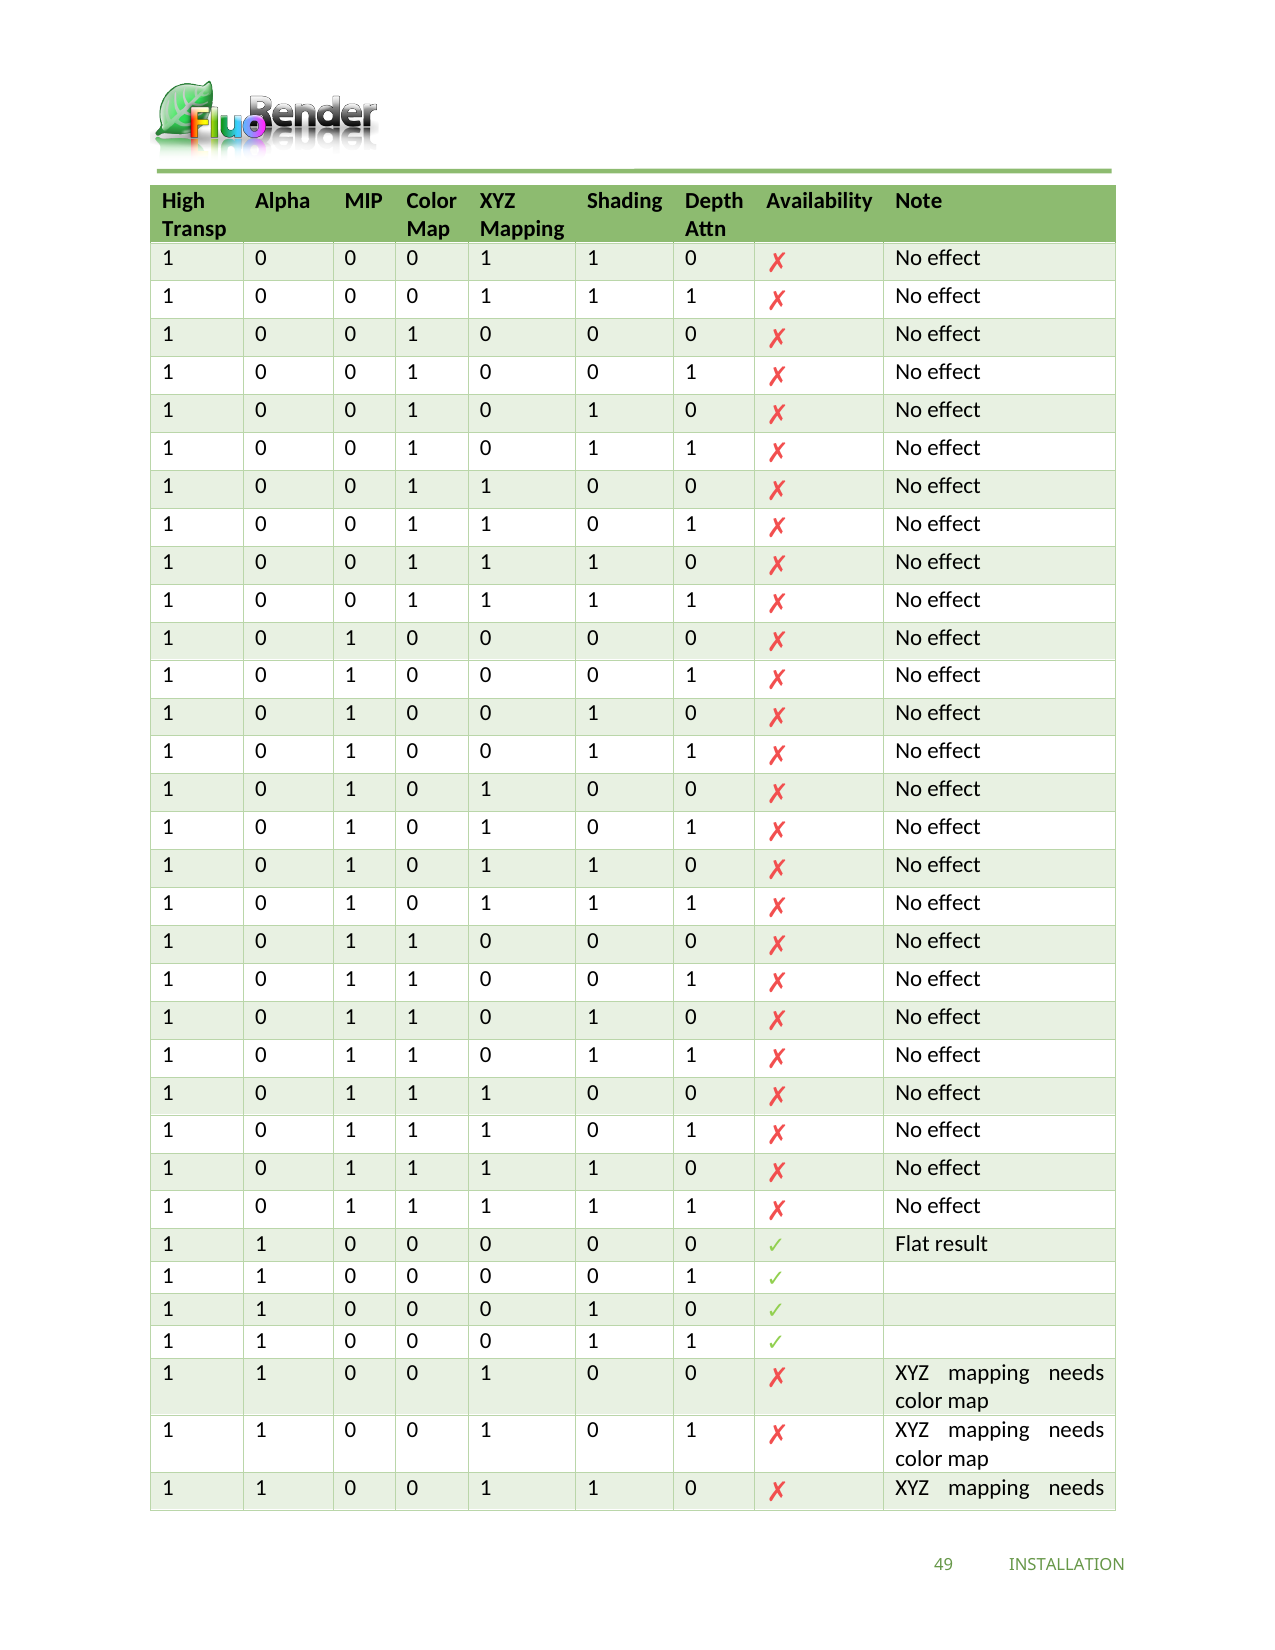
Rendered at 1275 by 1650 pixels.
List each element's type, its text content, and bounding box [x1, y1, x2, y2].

table_cell 1 [151, 850, 243, 887]
table_cell 1 [334, 1040, 395, 1077]
table_cell No effect [884, 850, 1115, 887]
table_cell 1 [151, 699, 243, 735]
table_cell No effect [884, 926, 1115, 963]
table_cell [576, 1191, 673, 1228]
table_cell 0 [396, 281, 468, 318]
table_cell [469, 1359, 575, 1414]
table_cell 0 [674, 699, 754, 735]
table_cell 0 [396, 812, 468, 849]
table_cell 0 [674, 926, 754, 963]
table_cell 0 [334, 395, 395, 432]
table_cell 1 [469, 547, 575, 584]
table_cell 0 [576, 623, 673, 659]
table_cell No effect [884, 281, 1115, 318]
table_cell 0 [576, 1116, 673, 1152]
table_cell 0 [469, 1002, 575, 1039]
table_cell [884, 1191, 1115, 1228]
table_cell No effect [884, 812, 1115, 849]
table_cell No effect [884, 1078, 1115, 1114]
table_cell 0 [334, 319, 395, 356]
table_cell 1 [151, 812, 243, 849]
table_cell 0 [469, 1040, 575, 1077]
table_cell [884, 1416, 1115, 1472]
table_cell No effect [884, 357, 1115, 394]
table_header Availability [755, 186, 883, 242]
table_cell 0 [244, 888, 333, 925]
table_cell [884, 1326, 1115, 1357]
table_cell No effect [884, 888, 1115, 925]
table_cell 1 [151, 547, 243, 584]
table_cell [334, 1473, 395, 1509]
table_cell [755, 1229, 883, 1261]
table_cell ✗ [755, 850, 883, 887]
table_cell No effect [884, 661, 1115, 697]
table_cell 1 [334, 774, 395, 811]
table_cell ✗ [755, 812, 883, 849]
table_cell 1 [469, 244, 575, 280]
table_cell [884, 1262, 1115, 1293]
table_cell 0 [674, 244, 754, 280]
picture [150, 75, 379, 162]
table_cell 0 [576, 926, 673, 963]
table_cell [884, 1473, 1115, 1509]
table_cell ✗ [755, 585, 883, 622]
table_cell 1 [151, 964, 243, 1001]
table_cell No effect [884, 585, 1115, 622]
table_cell 1 [576, 395, 673, 432]
table_cell 1 [674, 433, 754, 470]
table_cell 1 [151, 926, 243, 963]
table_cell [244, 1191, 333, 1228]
table_cell ✗ [755, 623, 883, 659]
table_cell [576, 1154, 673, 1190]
table_cell 1 [576, 699, 673, 735]
table_cell ✗ [755, 1002, 883, 1039]
table_cell 0 [244, 281, 333, 318]
table_cell 1 [576, 736, 673, 773]
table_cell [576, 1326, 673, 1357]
table_cell 0 [576, 1078, 673, 1114]
table_cell 1 [469, 471, 575, 508]
table_cell 1 [674, 281, 754, 318]
table_cell 1 [674, 357, 754, 394]
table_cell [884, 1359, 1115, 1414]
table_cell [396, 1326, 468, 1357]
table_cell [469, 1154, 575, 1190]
table_cell 0 [674, 1078, 754, 1114]
table_cell 1 [396, 1116, 468, 1152]
table_cell 1 [469, 812, 575, 849]
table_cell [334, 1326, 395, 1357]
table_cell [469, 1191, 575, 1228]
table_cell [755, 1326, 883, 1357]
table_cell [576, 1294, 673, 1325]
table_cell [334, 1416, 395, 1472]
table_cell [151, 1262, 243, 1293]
table_cell 0 [469, 395, 575, 432]
table_cell 0 [244, 661, 333, 697]
table_cell ✗ [755, 319, 883, 356]
table_cell No effect [884, 433, 1115, 470]
table_header Shading [576, 186, 673, 242]
table_cell 1 [396, 926, 468, 963]
table_cell 0 [576, 319, 673, 356]
table_cell 0 [396, 623, 468, 659]
table_cell ✗ [755, 964, 883, 1001]
table_cell No effect [884, 319, 1115, 356]
table_header XYZ Mapping [469, 186, 575, 242]
table_cell 0 [469, 623, 575, 659]
table_cell 1 [151, 661, 243, 697]
table_header Note [884, 186, 1115, 242]
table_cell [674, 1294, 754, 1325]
table_cell 0 [334, 547, 395, 584]
table_cell 1 [576, 281, 673, 318]
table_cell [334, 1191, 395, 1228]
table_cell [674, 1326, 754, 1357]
table_cell 0 [396, 244, 468, 280]
table_cell 0 [244, 623, 333, 659]
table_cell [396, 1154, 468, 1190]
table_cell 1 [334, 1154, 395, 1190]
table_cell 1 [151, 774, 243, 811]
table_cell 0 [576, 812, 673, 849]
table_cell 1 [151, 1154, 243, 1190]
table_cell No effect [884, 623, 1115, 659]
table_cell 0 [244, 850, 333, 887]
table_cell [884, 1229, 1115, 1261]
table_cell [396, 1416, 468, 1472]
table_cell 0 [469, 357, 575, 394]
table_cell 1 [396, 357, 468, 394]
table_cell 0 [469, 736, 575, 773]
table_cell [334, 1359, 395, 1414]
table_cell 1 [396, 964, 468, 1001]
table_cell 1 [151, 433, 243, 470]
table_cell ✗ [755, 1040, 883, 1077]
table_cell 1 [674, 1116, 754, 1152]
table_cell ✗ [755, 736, 883, 773]
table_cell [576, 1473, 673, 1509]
table_cell 1 [469, 850, 575, 887]
table_cell 1 [396, 471, 468, 508]
table_cell 1 [151, 357, 243, 394]
table_cell No effect [884, 736, 1115, 773]
table_cell ✗ [755, 1116, 883, 1152]
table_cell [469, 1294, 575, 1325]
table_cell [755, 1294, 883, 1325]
table_cell 1 [396, 585, 468, 622]
table_cell 0 [576, 509, 673, 546]
table_cell 1 [151, 509, 243, 546]
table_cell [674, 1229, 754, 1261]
table_cell 0 [469, 433, 575, 470]
table_cell 0 [396, 888, 468, 925]
table_cell No effect [884, 699, 1115, 735]
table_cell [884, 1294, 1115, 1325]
table_cell 1 [151, 1040, 243, 1077]
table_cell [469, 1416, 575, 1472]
table_cell 1 [396, 319, 468, 356]
table_cell 1 [396, 1002, 468, 1039]
table_cell No effect [884, 509, 1115, 546]
table_cell 0 [674, 471, 754, 508]
table_cell 0 [244, 471, 333, 508]
table_cell 0 [244, 357, 333, 394]
table_header Alpha [244, 186, 333, 242]
table_cell 0 [244, 433, 333, 470]
table_cell 0 [576, 357, 673, 394]
table_cell 0 [674, 1002, 754, 1039]
table_cell 1 [334, 1116, 395, 1152]
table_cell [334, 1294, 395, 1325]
table_cell 1 [469, 509, 575, 546]
table_cell 0 [244, 1002, 333, 1039]
table_cell 1 [151, 623, 243, 659]
table_cell 1 [151, 319, 243, 356]
table_cell 1 [396, 433, 468, 470]
table_cell 0 [244, 585, 333, 622]
table_cell 1 [674, 1040, 754, 1077]
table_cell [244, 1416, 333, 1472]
table_cell No effect [884, 1002, 1115, 1039]
table_cell 1 [469, 774, 575, 811]
table_cell 0 [334, 433, 395, 470]
table_cell 1 [151, 281, 243, 318]
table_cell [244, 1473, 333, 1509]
table_cell 1 [576, 888, 673, 925]
table_header High Transp [151, 186, 243, 242]
table_cell 1 [674, 812, 754, 849]
table_cell 0 [244, 1078, 333, 1114]
table_cell 0 [396, 736, 468, 773]
table_cell ✗ [755, 395, 883, 432]
table_cell No effect [884, 1040, 1115, 1077]
table_header MIP [334, 186, 395, 242]
table_cell 0 [334, 281, 395, 318]
table_cell 0 [674, 319, 754, 356]
table_cell 1 [334, 736, 395, 773]
table_cell ✗ [755, 661, 883, 697]
table_cell 1 [576, 244, 673, 280]
table_cell 1 [396, 1040, 468, 1077]
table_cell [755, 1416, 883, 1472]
table_cell 0 [244, 964, 333, 1001]
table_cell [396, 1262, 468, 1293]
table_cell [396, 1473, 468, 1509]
table_cell 1 [334, 850, 395, 887]
table_cell 1 [151, 736, 243, 773]
table_header Depth Attn [674, 186, 754, 242]
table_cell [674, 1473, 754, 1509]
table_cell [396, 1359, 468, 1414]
table_cell 0 [576, 471, 673, 508]
table_cell 1 [576, 1040, 673, 1077]
table_cell 1 [674, 585, 754, 622]
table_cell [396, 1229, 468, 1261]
table_cell 1 [334, 1002, 395, 1039]
table_cell ✗ [755, 357, 883, 394]
table_cell 0 [244, 736, 333, 773]
table_cell 0 [244, 547, 333, 584]
table_cell 1 [576, 850, 673, 887]
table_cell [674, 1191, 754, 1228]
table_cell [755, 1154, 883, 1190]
table_cell 1 [334, 812, 395, 849]
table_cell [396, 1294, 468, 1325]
table_cell 1 [151, 888, 243, 925]
table_cell 1 [151, 395, 243, 432]
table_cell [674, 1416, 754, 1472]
table_cell ✗ [755, 509, 883, 546]
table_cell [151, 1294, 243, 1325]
table_cell 0 [576, 774, 673, 811]
table_cell 0 [244, 774, 333, 811]
table_cell 0 [244, 1154, 333, 1190]
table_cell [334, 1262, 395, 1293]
table_cell 0 [244, 319, 333, 356]
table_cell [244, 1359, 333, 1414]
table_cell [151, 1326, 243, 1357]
table_cell 0 [244, 926, 333, 963]
table_cell 0 [244, 699, 333, 735]
table_cell 1 [334, 926, 395, 963]
table_cell No effect [884, 1116, 1115, 1152]
table_cell ✗ [755, 244, 883, 280]
table_cell ✗ [755, 547, 883, 584]
table_cell 1 [674, 888, 754, 925]
table_cell 1 [469, 888, 575, 925]
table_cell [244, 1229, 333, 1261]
table_cell 0 [576, 964, 673, 1001]
table_cell 1 [396, 395, 468, 432]
table_cell 0 [469, 964, 575, 1001]
table_cell 1 [674, 661, 754, 697]
table_cell 1 [469, 585, 575, 622]
table_cell 1 [576, 433, 673, 470]
table_cell No effect [884, 547, 1115, 584]
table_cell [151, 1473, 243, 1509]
table_cell No effect [884, 774, 1115, 811]
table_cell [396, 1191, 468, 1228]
table_cell 1 [576, 1002, 673, 1039]
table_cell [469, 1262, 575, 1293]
table_cell 0 [469, 661, 575, 697]
table_cell 0 [244, 395, 333, 432]
table_cell 1 [334, 661, 395, 697]
table_cell ✗ [755, 926, 883, 963]
table_cell 0 [244, 509, 333, 546]
table_cell 0 [244, 812, 333, 849]
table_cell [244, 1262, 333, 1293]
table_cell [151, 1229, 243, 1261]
table_cell 0 [674, 774, 754, 811]
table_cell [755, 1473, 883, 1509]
table_cell 0 [334, 509, 395, 546]
table_header Color Map [396, 186, 468, 242]
table_cell 0 [469, 926, 575, 963]
table_cell 1 [396, 547, 468, 584]
table_cell No effect [884, 395, 1115, 432]
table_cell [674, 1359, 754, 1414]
table_cell 0 [396, 699, 468, 735]
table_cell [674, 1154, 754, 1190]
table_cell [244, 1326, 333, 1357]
table_cell 1 [334, 623, 395, 659]
table_cell 1 [151, 244, 243, 280]
table_cell 0 [244, 1040, 333, 1077]
table_cell 1 [469, 1078, 575, 1114]
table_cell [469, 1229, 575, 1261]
table_cell 0 [674, 395, 754, 432]
table_cell 0 [396, 850, 468, 887]
table_cell No effect [884, 244, 1115, 280]
table_cell ✗ [755, 888, 883, 925]
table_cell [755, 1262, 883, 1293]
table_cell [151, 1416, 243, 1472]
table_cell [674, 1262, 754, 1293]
table_cell 1 [469, 281, 575, 318]
table_cell 1 [334, 964, 395, 1001]
table_cell 1 [396, 1078, 468, 1114]
table_cell 0 [334, 244, 395, 280]
table_cell ✗ [755, 774, 883, 811]
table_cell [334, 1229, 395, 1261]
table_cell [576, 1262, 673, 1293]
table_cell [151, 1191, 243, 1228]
table_cell 1 [674, 964, 754, 1001]
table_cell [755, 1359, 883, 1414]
table_cell 0 [674, 547, 754, 584]
table_cell 1 [674, 509, 754, 546]
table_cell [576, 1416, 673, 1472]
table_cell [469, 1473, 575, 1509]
table_cell 0 [674, 623, 754, 659]
table_cell 1 [396, 509, 468, 546]
table_cell 1 [151, 585, 243, 622]
table_cell 0 [244, 244, 333, 280]
table_cell 0 [396, 774, 468, 811]
table_cell 0 [334, 357, 395, 394]
table_cell 1 [151, 1116, 243, 1152]
table_cell 0 [576, 661, 673, 697]
table_cell 1 [334, 699, 395, 735]
table_cell ✗ [755, 699, 883, 735]
table_cell 1 [334, 1078, 395, 1114]
table_cell 1 [151, 1078, 243, 1114]
table_cell ✗ [755, 281, 883, 318]
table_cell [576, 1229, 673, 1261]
table_cell No effect [884, 471, 1115, 508]
table_cell 0 [674, 850, 754, 887]
table_cell ✗ [755, 471, 883, 508]
table_cell 1 [576, 547, 673, 584]
table_cell 1 [674, 736, 754, 773]
table_cell 1 [151, 471, 243, 508]
table_cell ✗ [755, 433, 883, 470]
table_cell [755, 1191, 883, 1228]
table_cell 0 [334, 585, 395, 622]
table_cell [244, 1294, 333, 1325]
table_cell 0 [334, 471, 395, 508]
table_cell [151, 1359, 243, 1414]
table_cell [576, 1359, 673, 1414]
table_cell 0 [469, 319, 575, 356]
table_cell 1 [334, 888, 395, 925]
table_cell 0 [396, 661, 468, 697]
table_cell 1 [469, 1116, 575, 1152]
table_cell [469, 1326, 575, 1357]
table_cell 1 [576, 585, 673, 622]
table_cell No effect [884, 964, 1115, 1001]
table_cell 1 [151, 1002, 243, 1039]
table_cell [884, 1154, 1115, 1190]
table_cell 0 [469, 699, 575, 735]
table_cell 0 [244, 1116, 333, 1152]
table_cell ✗ [755, 1078, 883, 1114]
